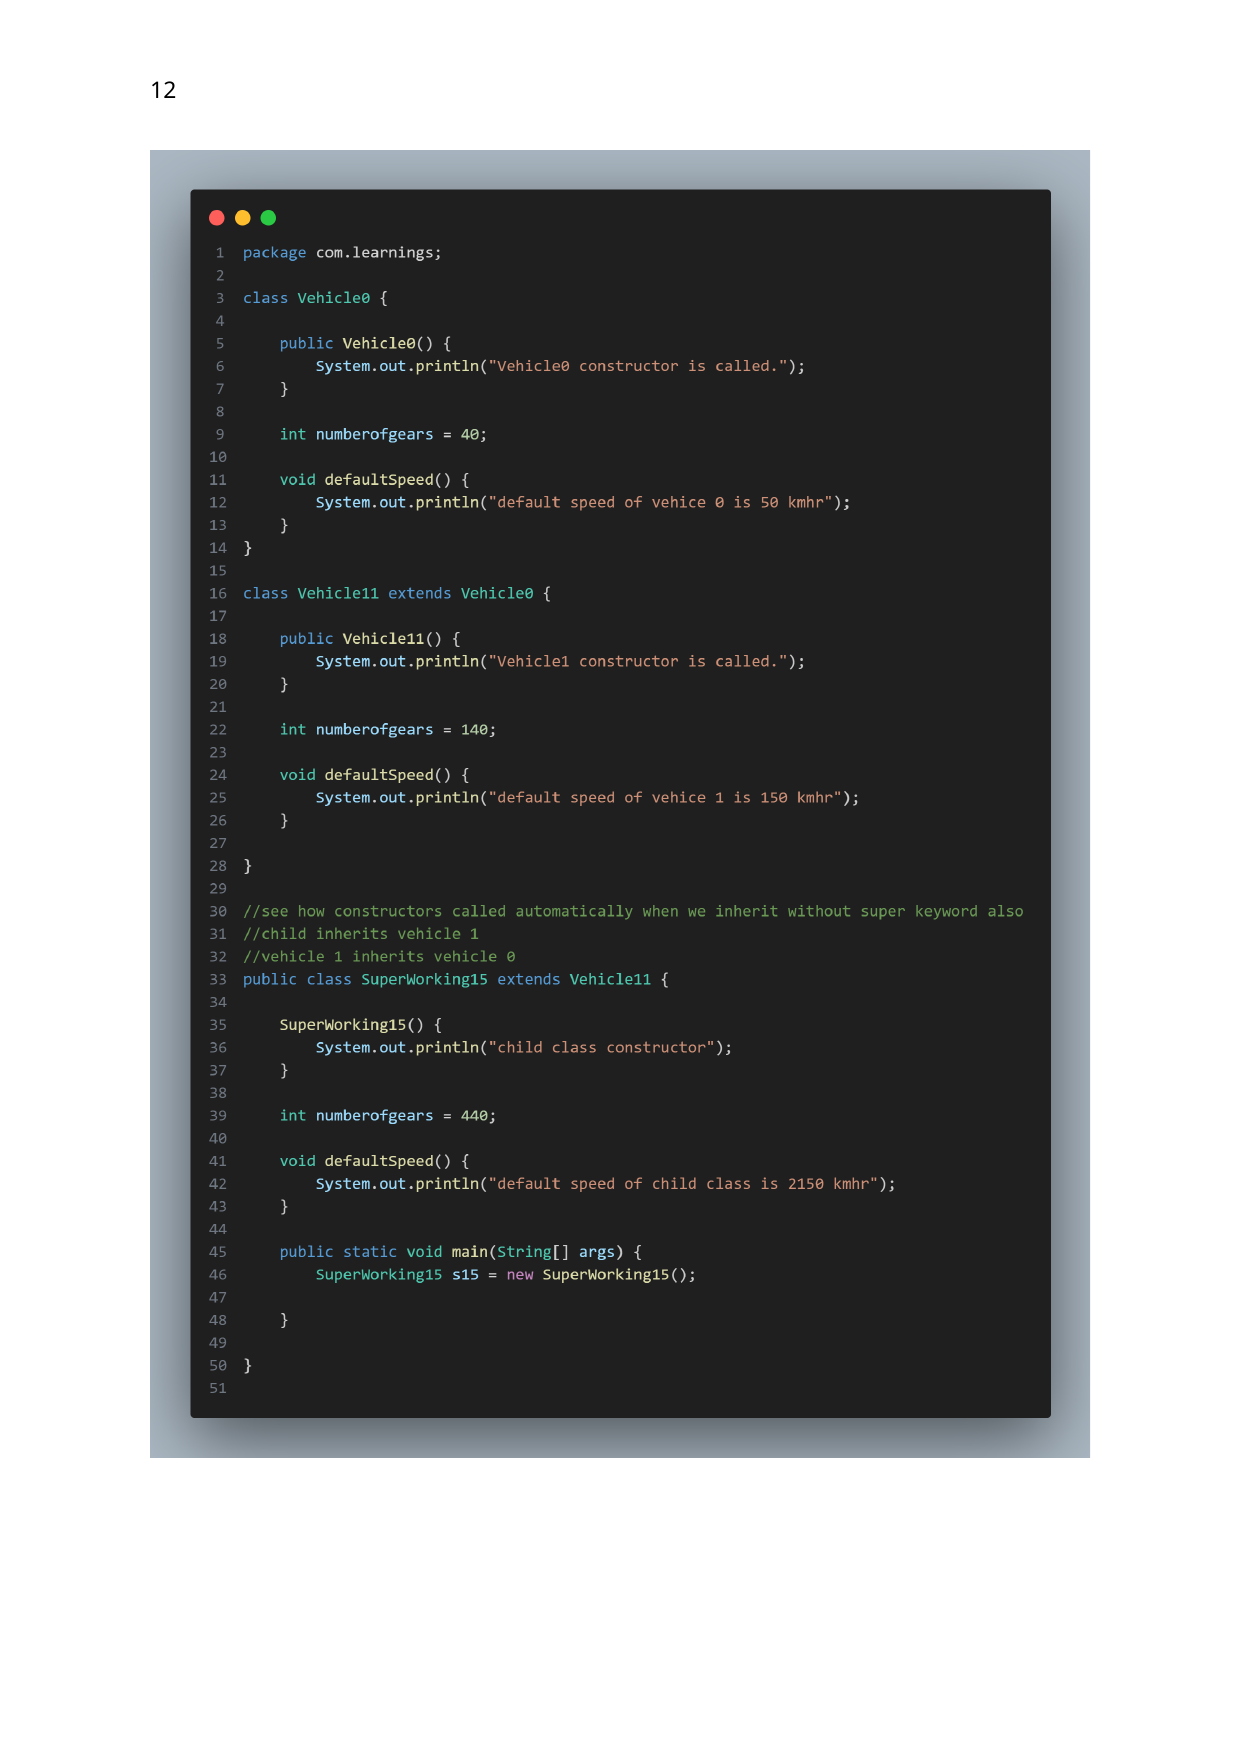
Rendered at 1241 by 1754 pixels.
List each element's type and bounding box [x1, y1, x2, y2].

picture [150, 150, 1091, 1458]
